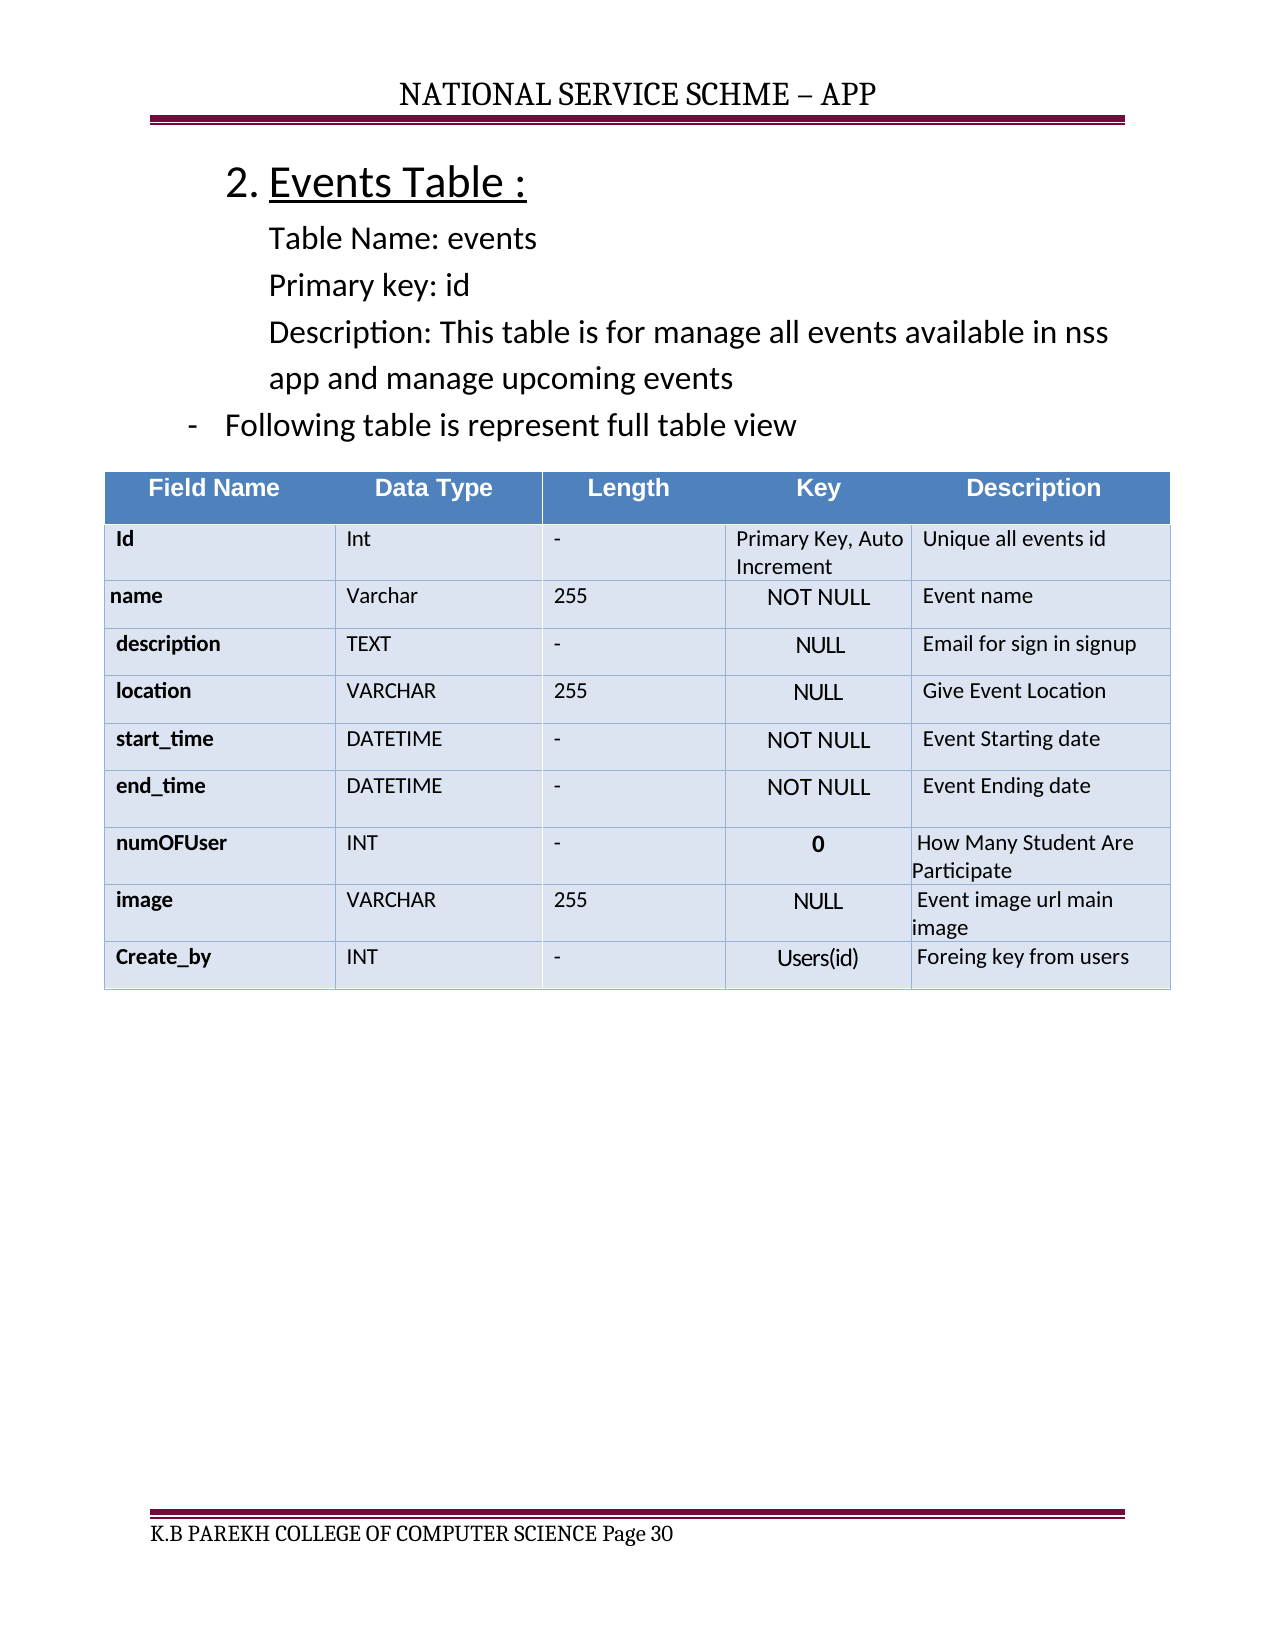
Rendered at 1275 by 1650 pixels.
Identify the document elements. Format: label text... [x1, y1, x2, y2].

table_cell Users(id) [726, 942, 911, 988]
table_cell NOT NULL [726, 771, 911, 827]
table_cell location [105, 676, 335, 723]
table_cell Email for sign in signup [912, 629, 1170, 675]
table_cell Id [105, 525, 335, 580]
table_cell INT [336, 828, 542, 884]
table_cell TEXT [336, 629, 542, 675]
table_header Description [912, 472, 1170, 524]
table_cell - [543, 525, 725, 580]
table_cell Int [336, 525, 542, 580]
table_cell 0 [726, 828, 911, 884]
table_cell How Many Student Are Participate [912, 828, 1170, 884]
table_cell DATETIME [336, 771, 542, 827]
table_header Length [543, 472, 725, 524]
table_header Field Name [105, 472, 335, 524]
table_cell INT [336, 942, 542, 988]
table_cell - [543, 724, 725, 770]
list Primary key: id [269, 264, 1125, 304]
table_cell Foreing key from users [912, 942, 1170, 988]
table_cell Unique all events id [912, 525, 1170, 580]
table_cell description [105, 629, 335, 675]
list Description: This table is for manage all events available in nss app and manage upcoming events [269, 311, 1125, 398]
table_cell 255 [543, 676, 725, 723]
table_cell - [543, 942, 725, 988]
table_cell - [543, 629, 725, 675]
table_cell NOT NULL [726, 581, 911, 628]
table_cell DATETIME [336, 724, 542, 770]
table_cell image [105, 885, 335, 941]
table_cell name [105, 581, 335, 628]
table_cell Event name [912, 581, 1170, 628]
table_cell start_time [105, 724, 335, 770]
table_cell Event Ending date [912, 771, 1170, 827]
table_cell 255 [543, 885, 725, 941]
table_cell VARCHAR [336, 885, 542, 941]
table_cell NOT NULL [726, 724, 911, 770]
table_cell - [543, 828, 725, 884]
table_cell VARCHAR [336, 676, 542, 723]
table_cell Create_by [105, 942, 335, 988]
table_header Data Type [335, 472, 542, 524]
table_cell end_time [105, 771, 335, 827]
list Table Name: events [269, 217, 1125, 258]
table_cell NULL [726, 885, 911, 941]
table_cell Give Event Location [912, 676, 1170, 723]
table_cell Primary Key, Auto Increment [726, 525, 911, 580]
table_cell NULL [726, 629, 911, 675]
table_cell - [543, 771, 725, 827]
table_cell 255 [543, 581, 725, 628]
list Following table is represent full table view [187, 404, 1125, 445]
table_cell NULL [726, 676, 911, 723]
table_cell Event image url main image [912, 885, 1170, 941]
table_cell Varchar [336, 581, 542, 628]
table_cell Event Starting date [912, 724, 1170, 770]
table_cell numOFUser [105, 828, 335, 884]
table_header Key [725, 472, 912, 524]
list Events Table : [225, 153, 1125, 209]
